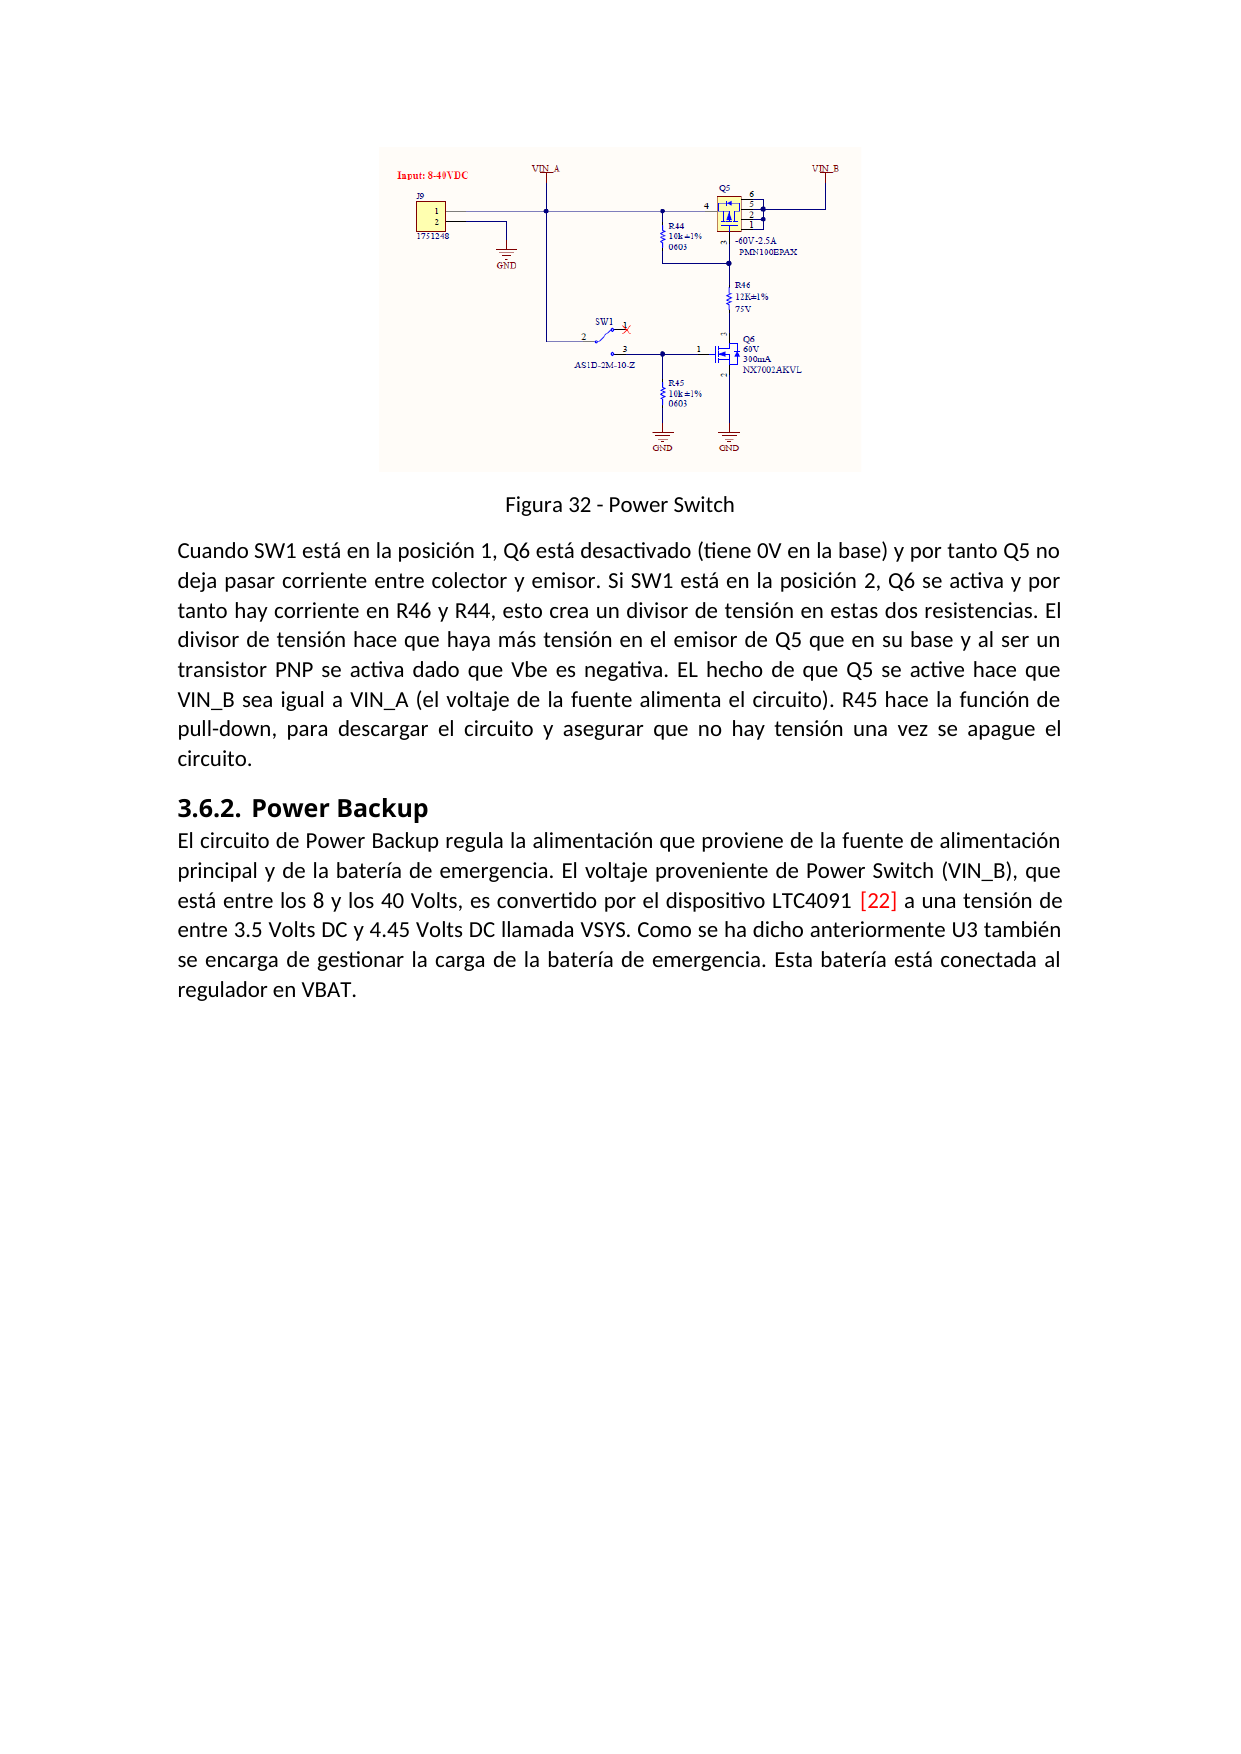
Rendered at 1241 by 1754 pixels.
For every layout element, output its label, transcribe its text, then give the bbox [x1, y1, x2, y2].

text Cuando SW1 está en la posición 1, Q6 está desactivado (tiene 0V en la base) y por tanto Q5 no deja pasar corriente entre colector y emisor. Si SW1 está en la posición 2, Q6 se activa y por tanto hay corriente en R46 y R44, esto crea un divisor de tensión en estas dos resistencias. El divisor de tensión hace que haya más tensión en el emisor de Q5 que en su base y al ser un transistor PNP se activa dado que Vbe es negativa. EL hecho de que Q5 se active hace que VIN_B sea igual a VIN_A (el voltaje de la fuente alimenta el circuito). R45 hace la función de pull-down, para descargar el circuito y asegurar que no hay tensión una vez se apague el circuito. [177, 536, 1063, 772]
picture [379, 147, 862, 472]
subtitle Power Backup [177, 791, 1063, 824]
text El circuito de Power Backup regula la alimentación que proviene de la fuente de alimentación principal y de la batería de emergencia. El voltaje proveniente de Power Switch (VIN_B), que está entre los 8 y los 40 Volts, es convertido por el dispositivo LTC4091 [22] a una tensión de entre 3.5 Volts DC y 4.45 Volts DC llamada VSYS. Como se ha dicho anteriormente U3 también se encarga de gestionar la carga de la batería de emergencia. Esta batería está conectada al regulador en VBAT. [177, 827, 1063, 1003]
